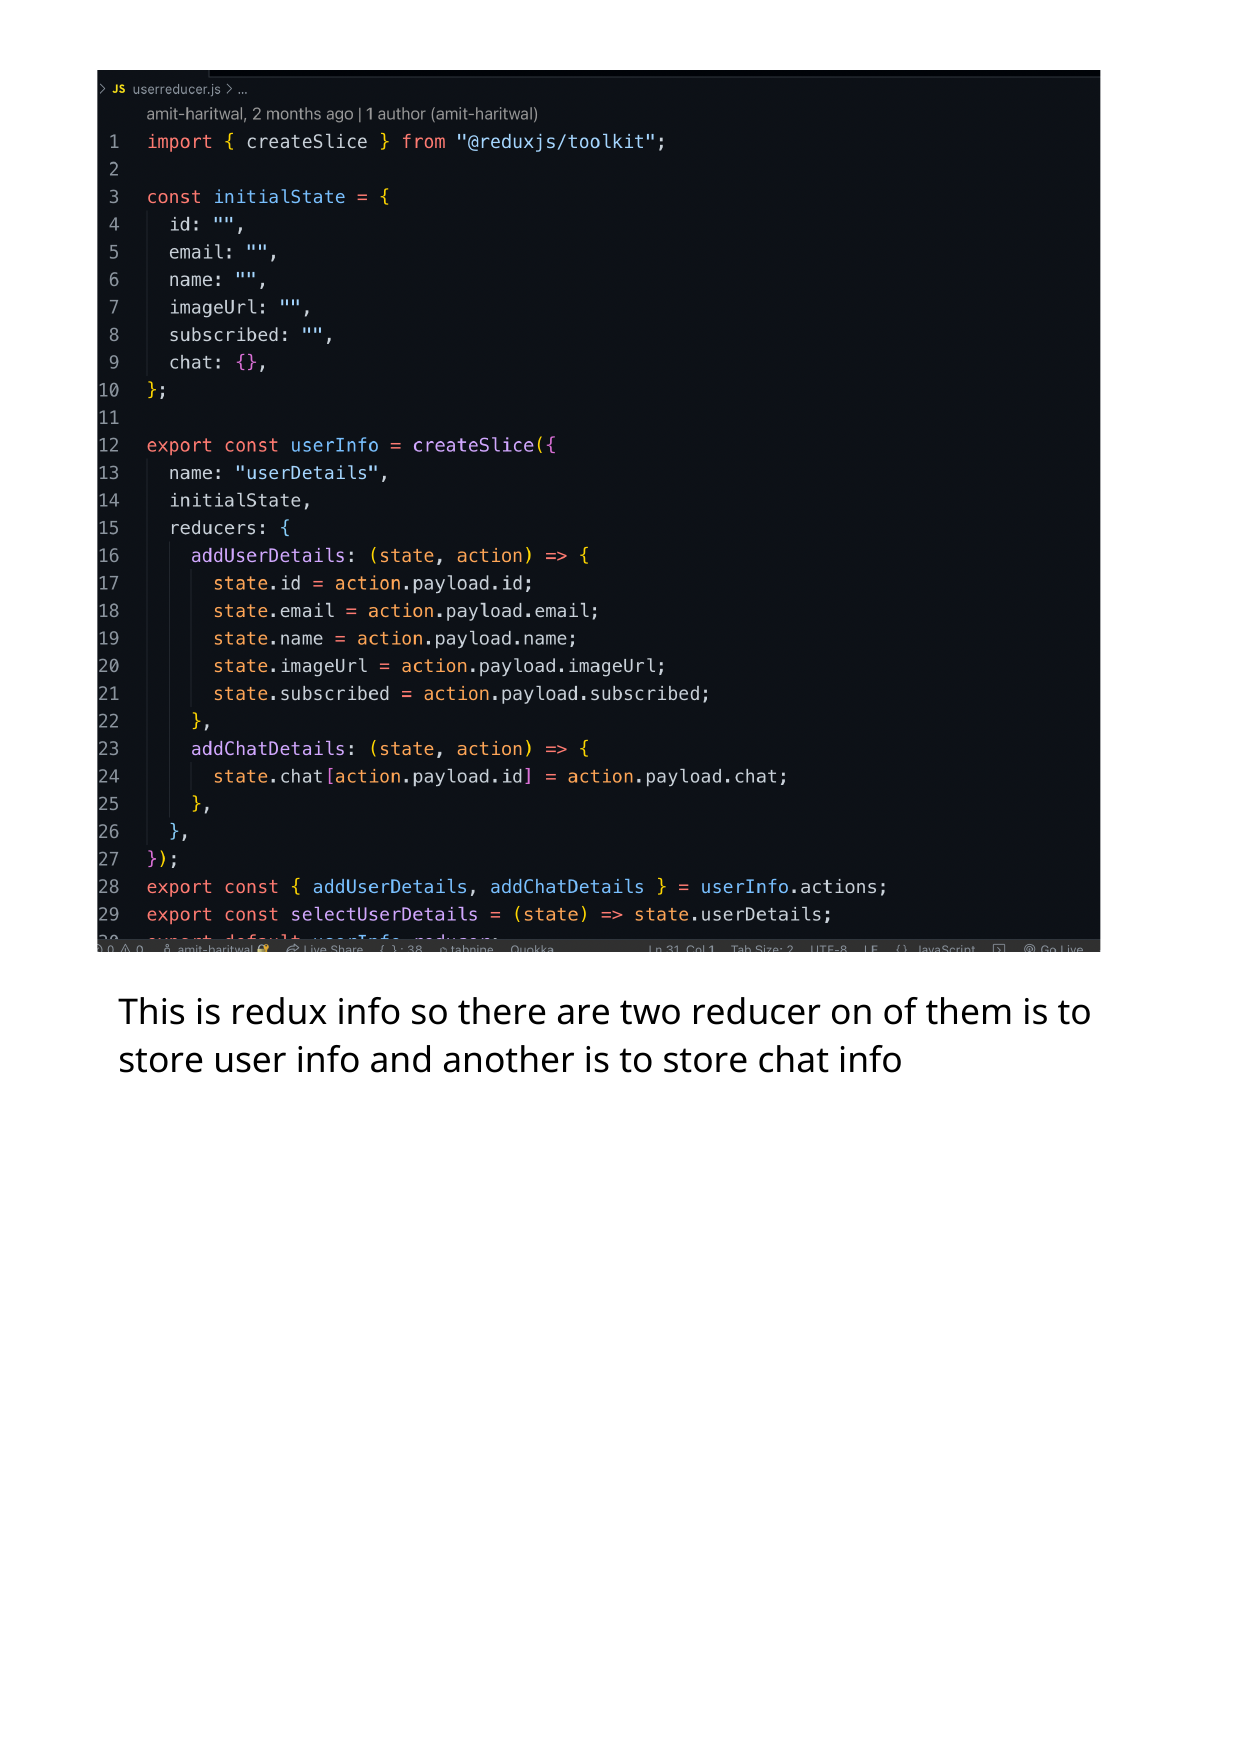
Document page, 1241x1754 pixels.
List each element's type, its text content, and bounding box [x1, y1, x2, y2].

picture [96, 70, 1101, 952]
